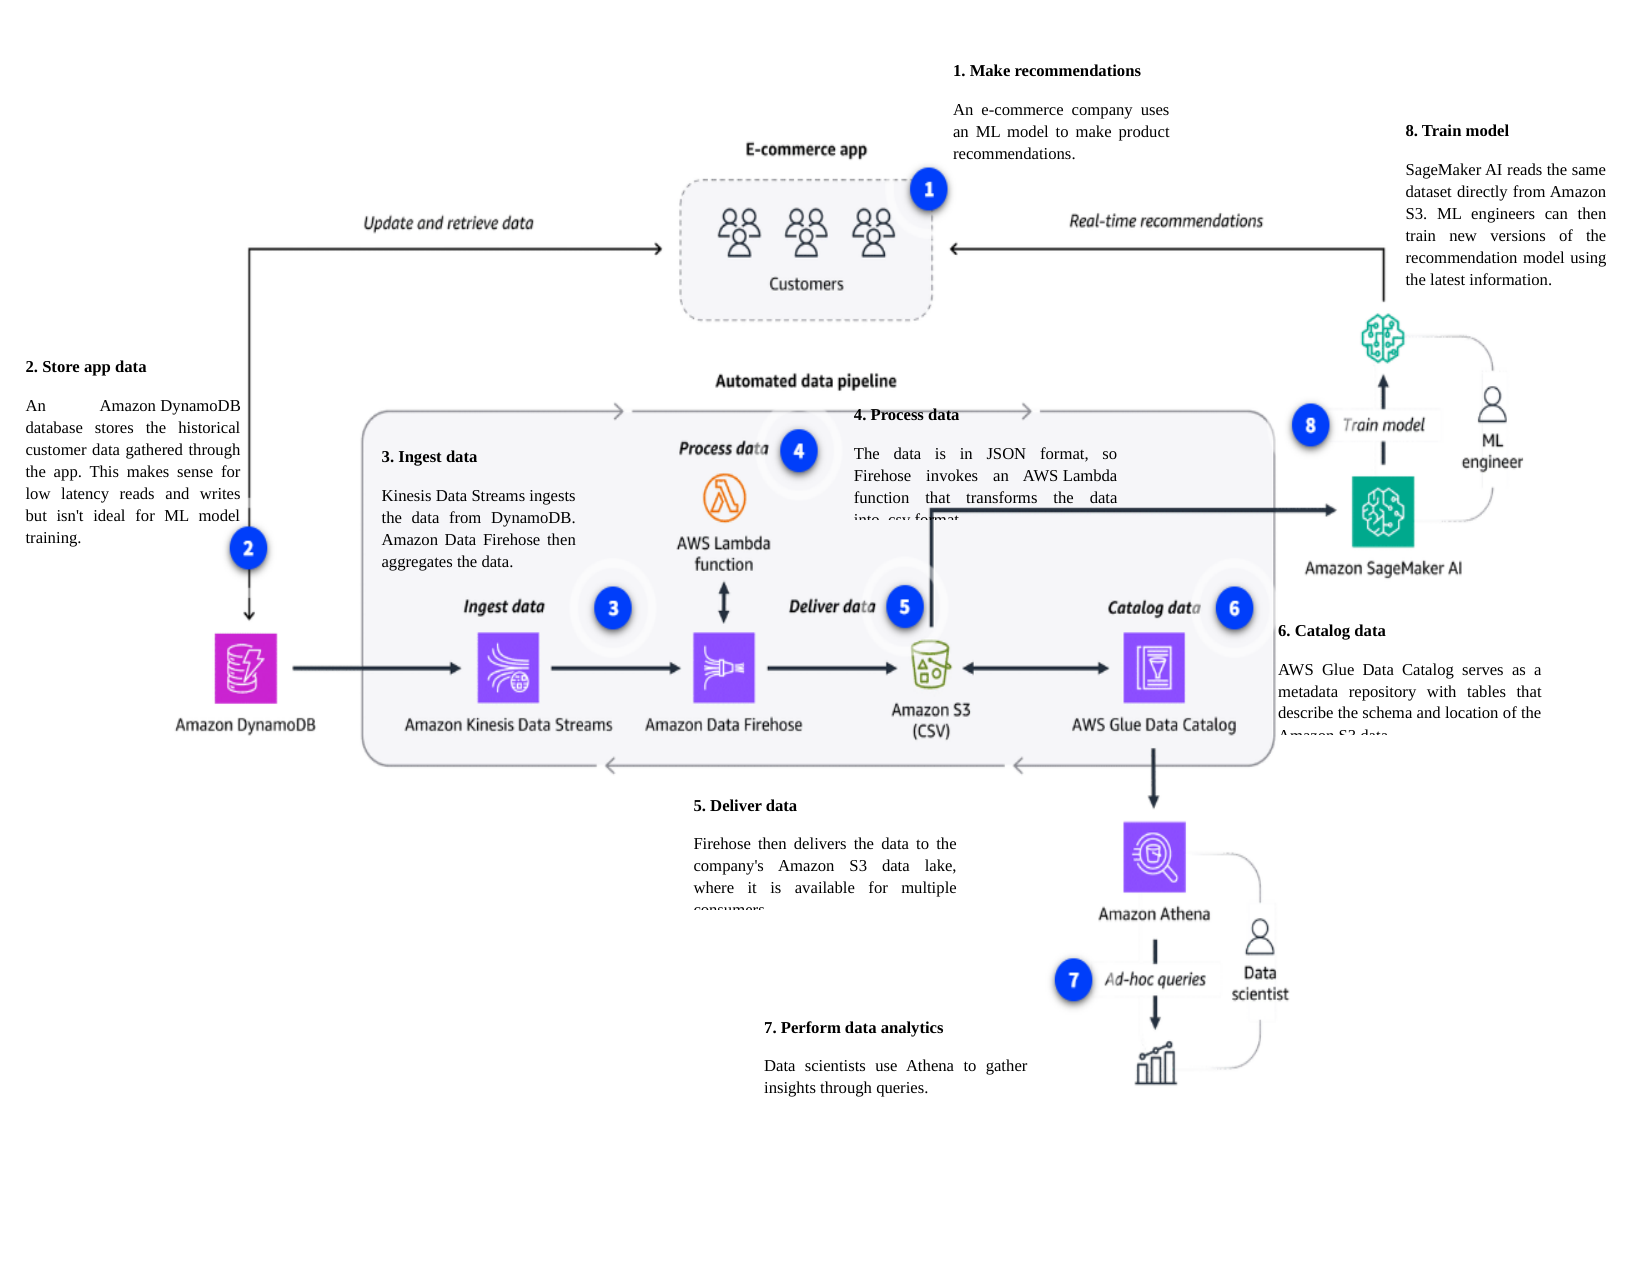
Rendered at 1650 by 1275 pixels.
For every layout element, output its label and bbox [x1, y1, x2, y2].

picture [150, 112, 1573, 1163]
